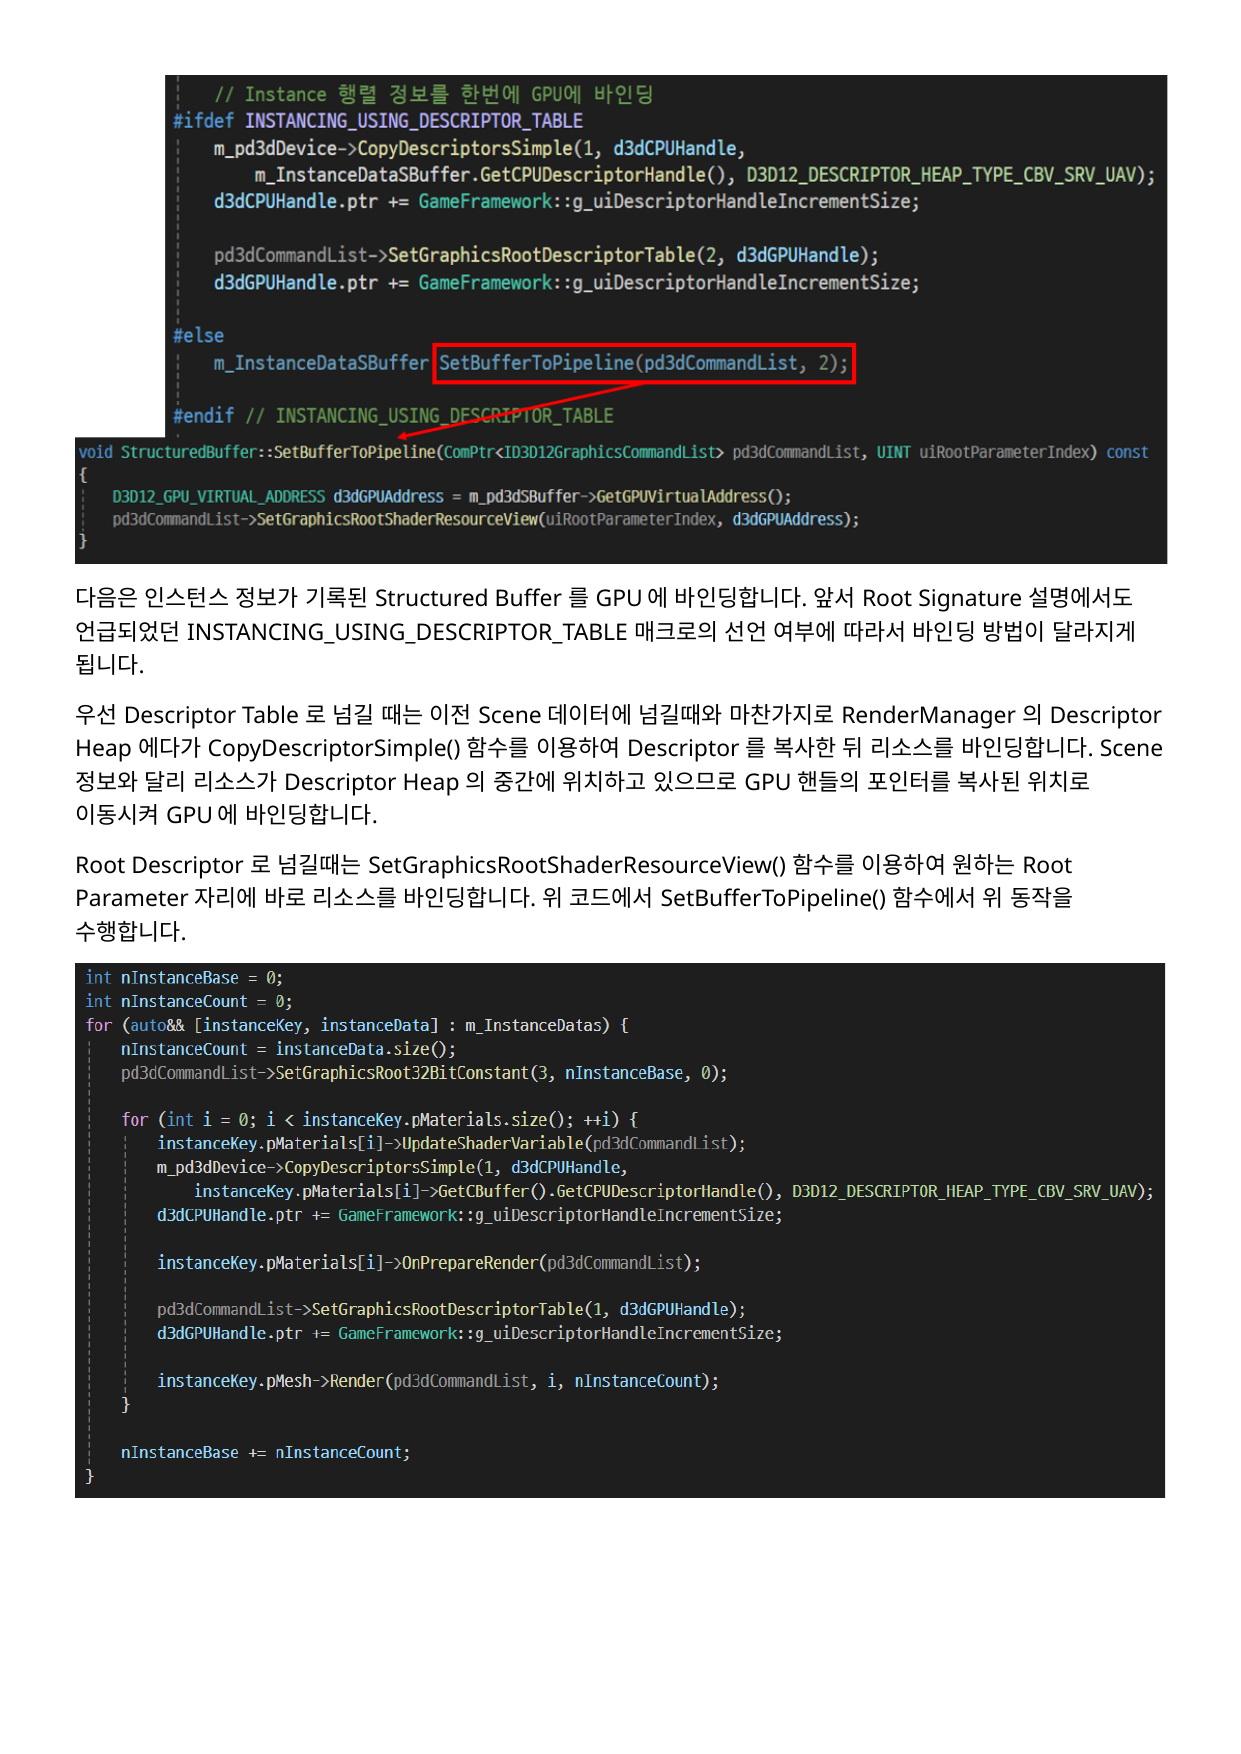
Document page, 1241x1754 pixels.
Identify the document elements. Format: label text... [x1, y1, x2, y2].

text 다음은 인스턴스 정보가 기록된 Structured Buffer 를 GPU에 바인딩합니다. 앞서 Root Signature 설명에서도 언급되었던 INSTANCING_USING_DESCRIPTOR_TABLE 매크로의 선언 여부에 따라서 바인딩 방법이 달라지게 됩니다. [75, 580, 1165, 680]
text Root Descriptor 로 넘길때는 SetGraphicsRootShaderResourceView() 함수를 이용하여 원하는 Root Parameter 자리에 바로 리소스를 바인딩합니다. 위 코드에서 SetBufferToPipeline() 함수에서 위 동작을 수행합니다. [75, 847, 1165, 947]
picture [75, 963, 1166, 1498]
picture [75, 75, 1168, 564]
text 우선 Descriptor Table 로 넘길 때는 이전 Scene 데이터에 넘길때와 마찬가지로 RenderManager 의 Descriptor Heap 에다가 CopyDescriptorSimple() 함수를 이용하여 Descriptor 를 복사한 뒤 리소스를 바인딩합니다. Scene 정보와 달리 리소스가 Descriptor Heap 의 중간에 위치하고 있으므로 GPU 핸들의 포인터를 복사된 위치로 이동시켜 GPU에 바인딩합니다. [75, 697, 1165, 830]
